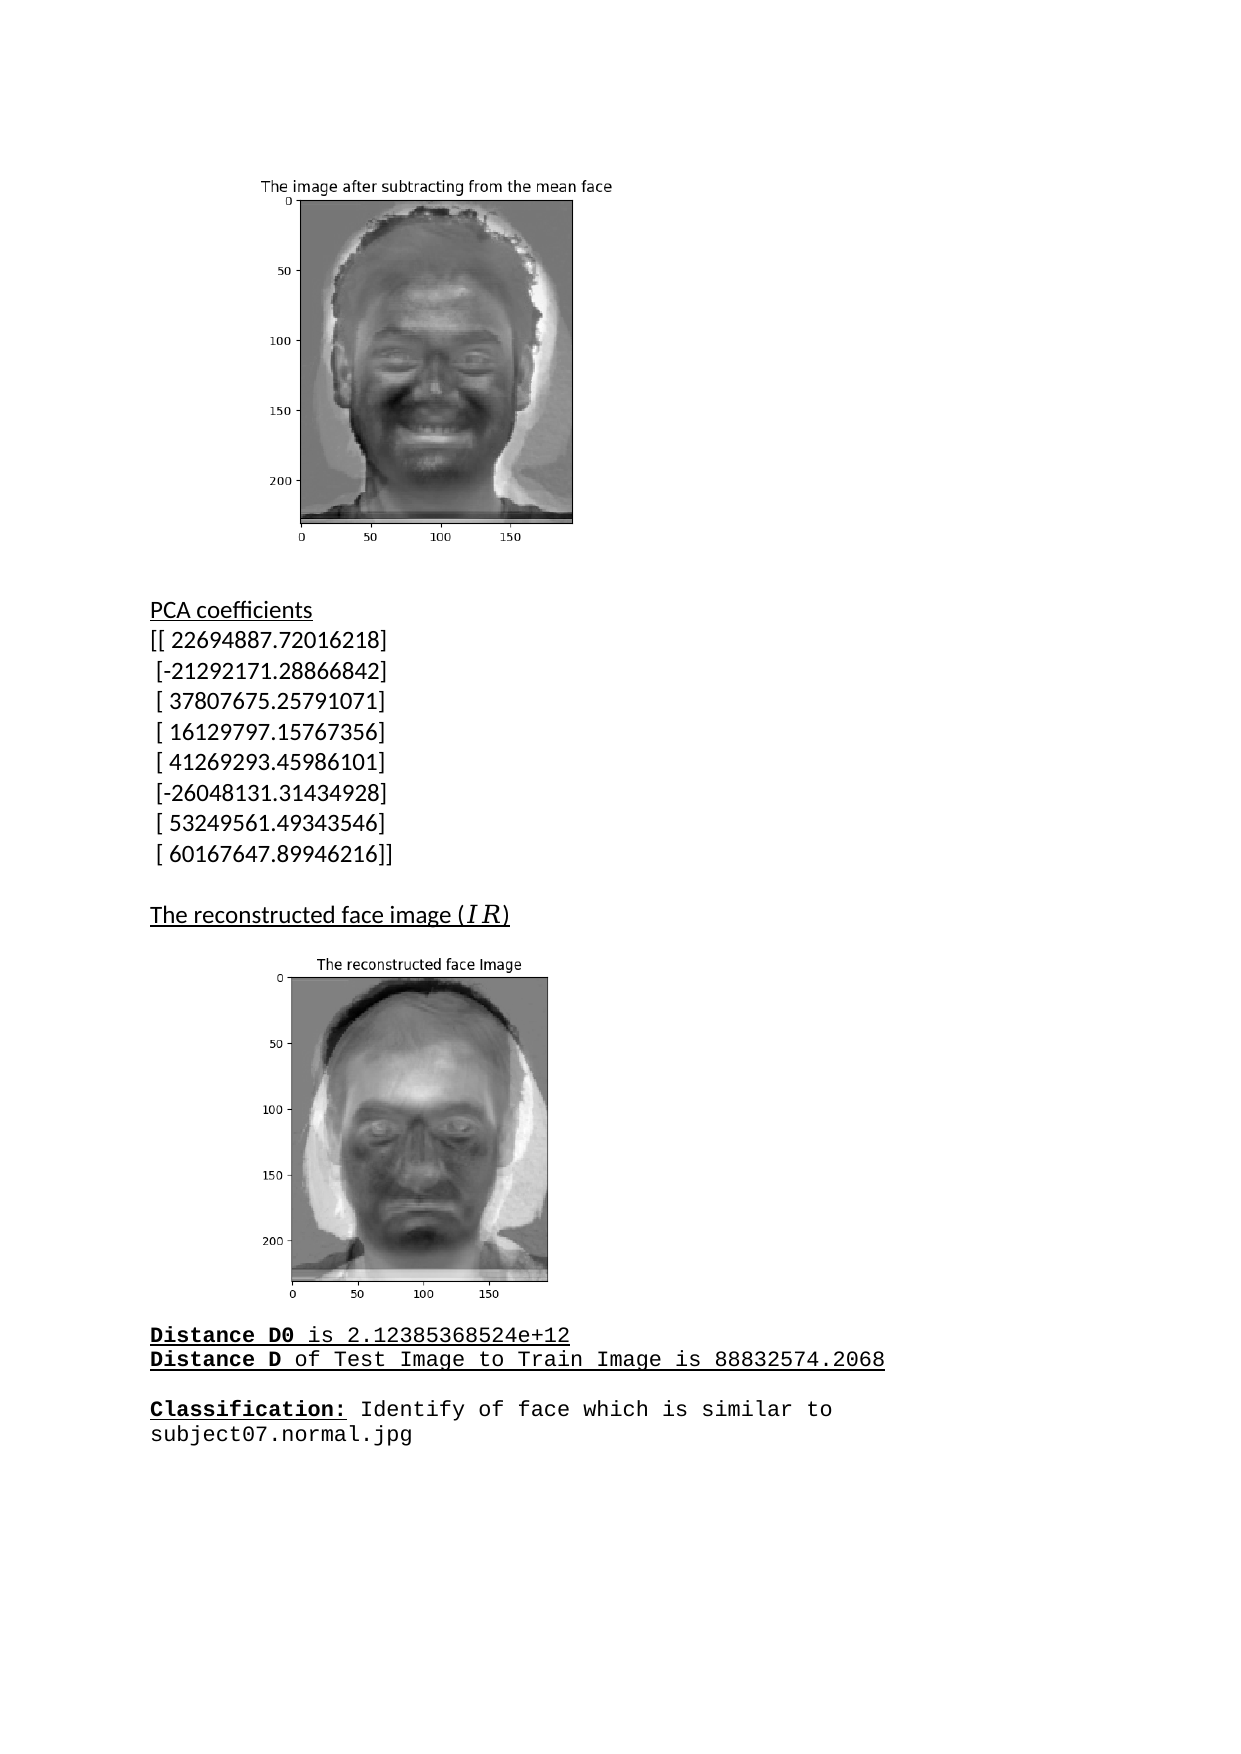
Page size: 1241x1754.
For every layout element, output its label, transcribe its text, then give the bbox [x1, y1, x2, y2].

text [[ 22694887.72016218] [150, 624, 1090, 655]
text [ 16129797.15767356] [150, 716, 1090, 746]
text PCA coefficients [150, 594, 1090, 624]
picture [150, 150, 708, 569]
text Distance D of Test Image to Train Image is 88832574.2068 [150, 1348, 1090, 1373]
text [ 37807675.25791071] [150, 685, 1090, 716]
text [-21292171.28866842] [150, 655, 1090, 685]
text [ 60167647.89946216]] [150, 838, 1090, 868]
text Distance D0 is 2.12385368524e+12 [150, 1324, 1090, 1348]
text Classification: Identify of face which is similar to subject07.normal.jpg [150, 1398, 1090, 1448]
text [ 41269293.45986101] [150, 746, 1090, 777]
text [-26048131.31434928] [150, 777, 1090, 807]
picture [150, 930, 675, 1324]
text The reconstructed face image (𝐼𝑅) [150, 899, 1090, 930]
text [ 53249561.49343546] [150, 807, 1090, 838]
